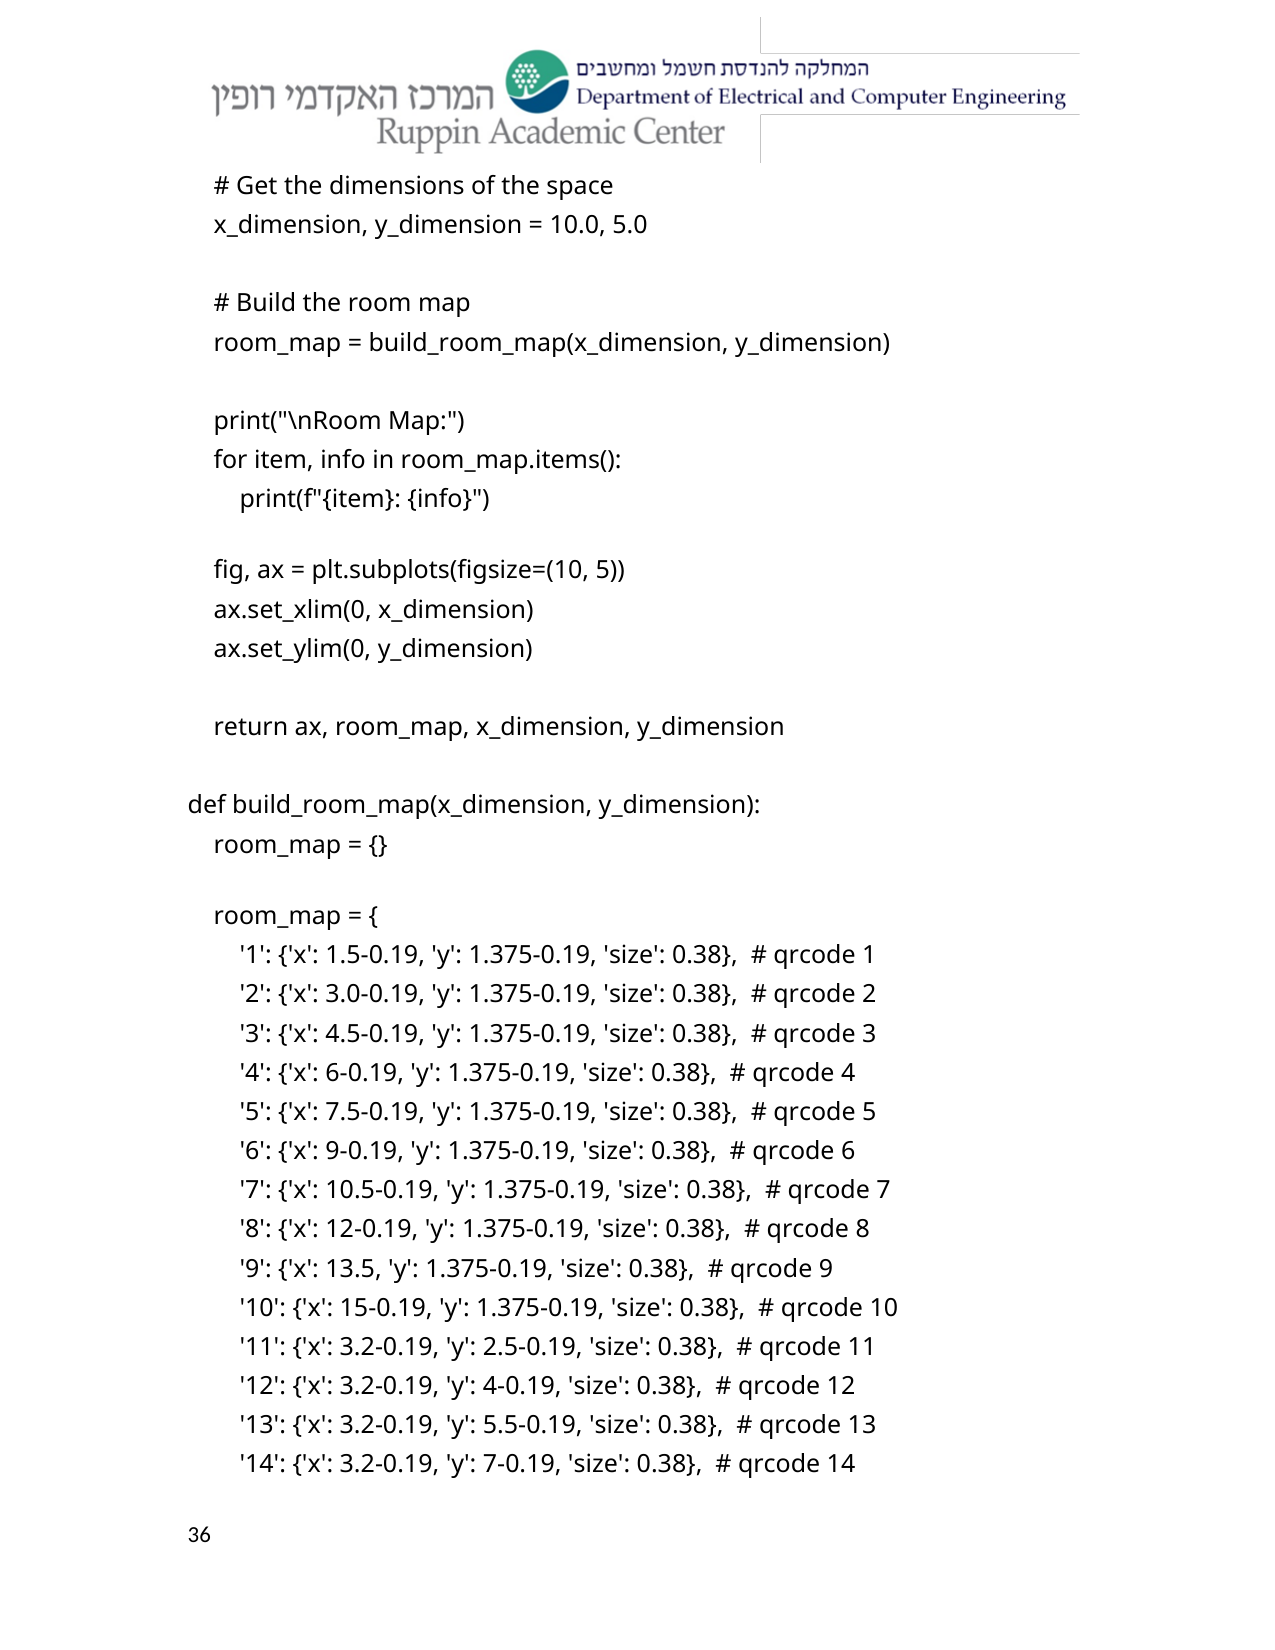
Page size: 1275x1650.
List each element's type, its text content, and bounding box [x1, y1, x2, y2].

text ax.set_ylim(0, y_dimension) [187, 631, 1087, 664]
text '4': {'x': 6-0.19, 'y': 1.375-0.19, 'size': 0.38}, # qrcode 4 [187, 1054, 1087, 1088]
text room_map = { [187, 898, 1087, 932]
text '11': {'x': 3.2-0.19, 'y': 2.5-0.19, 'size': 0.38}, # qrcode 11 [187, 1328, 1087, 1363]
text '3': {'x': 4.5-0.19, 'y': 1.375-0.19, 'size': 0.38}, # qrcode 3 [187, 1015, 1087, 1049]
text print(f"{item}: {info}") [187, 481, 1087, 515]
text '9': {'x': 13.5, 'y': 1.375-0.19, 'size': 0.38}, # qrcode 9 [187, 1250, 1087, 1284]
text return ax, room_map, x_dimension, y_dimension [187, 709, 1087, 743]
text '10': {'x': 15-0.19, 'y': 1.375-0.19, 'size': 0.38}, # qrcode 10 [187, 1289, 1087, 1323]
text '5': {'x': 7.5-0.19, 'y': 1.375-0.19, 'size': 0.38}, # qrcode 5 [187, 1093, 1087, 1128]
text ax.set_xlim(0, x_dimension) [187, 591, 1087, 625]
text # Build the room map [187, 285, 1087, 319]
text '7': {'x': 10.5-0.19, 'y': 1.375-0.19, 'size': 0.38}, # qrcode 7 [187, 1172, 1087, 1206]
text x_dimension, y_dimension = 10.0, 5.0 [187, 207, 1087, 241]
text '14': {'x': 3.2-0.19, 'y': 7-0.19, 'size': 0.38}, # qrcode 14 [187, 1446, 1087, 1480]
text '12': {'x': 3.2-0.19, 'y': 4-0.19, 'size': 0.38}, # qrcode 12 [187, 1368, 1087, 1402]
text def build_room_map(x_dimension, y_dimension): [187, 787, 1087, 821]
text '8': {'x': 12-0.19, 'y': 1.375-0.19, 'size': 0.38}, # qrcode 8 [187, 1211, 1087, 1245]
text fig, ax = plt.subplots(figsize=(10, 5)) [187, 552, 1087, 586]
picture [176, 17, 1080, 163]
text room_map = {} [187, 826, 1087, 860]
text '2': {'x': 3.0-0.19, 'y': 1.375-0.19, 'size': 0.38}, # qrcode 2 [187, 976, 1087, 1010]
text room_map = build_room_map(x_dimension, y_dimension) [187, 324, 1087, 358]
text print("\nRoom Map:") [187, 402, 1087, 437]
text # Get the dimensions of the space [187, 150, 1087, 202]
text '1': {'x': 1.5-0.19, 'y': 1.375-0.19, 'size': 0.38}, # qrcode 1 [187, 937, 1087, 971]
text for item, info in room_map.items(): [187, 442, 1087, 476]
text '13': {'x': 3.2-0.19, 'y': 5.5-0.19, 'size': 0.38}, # qrcode 13 [187, 1407, 1087, 1441]
text '6': {'x': 9-0.19, 'y': 1.375-0.19, 'size': 0.38}, # qrcode 6 [187, 1133, 1087, 1167]
